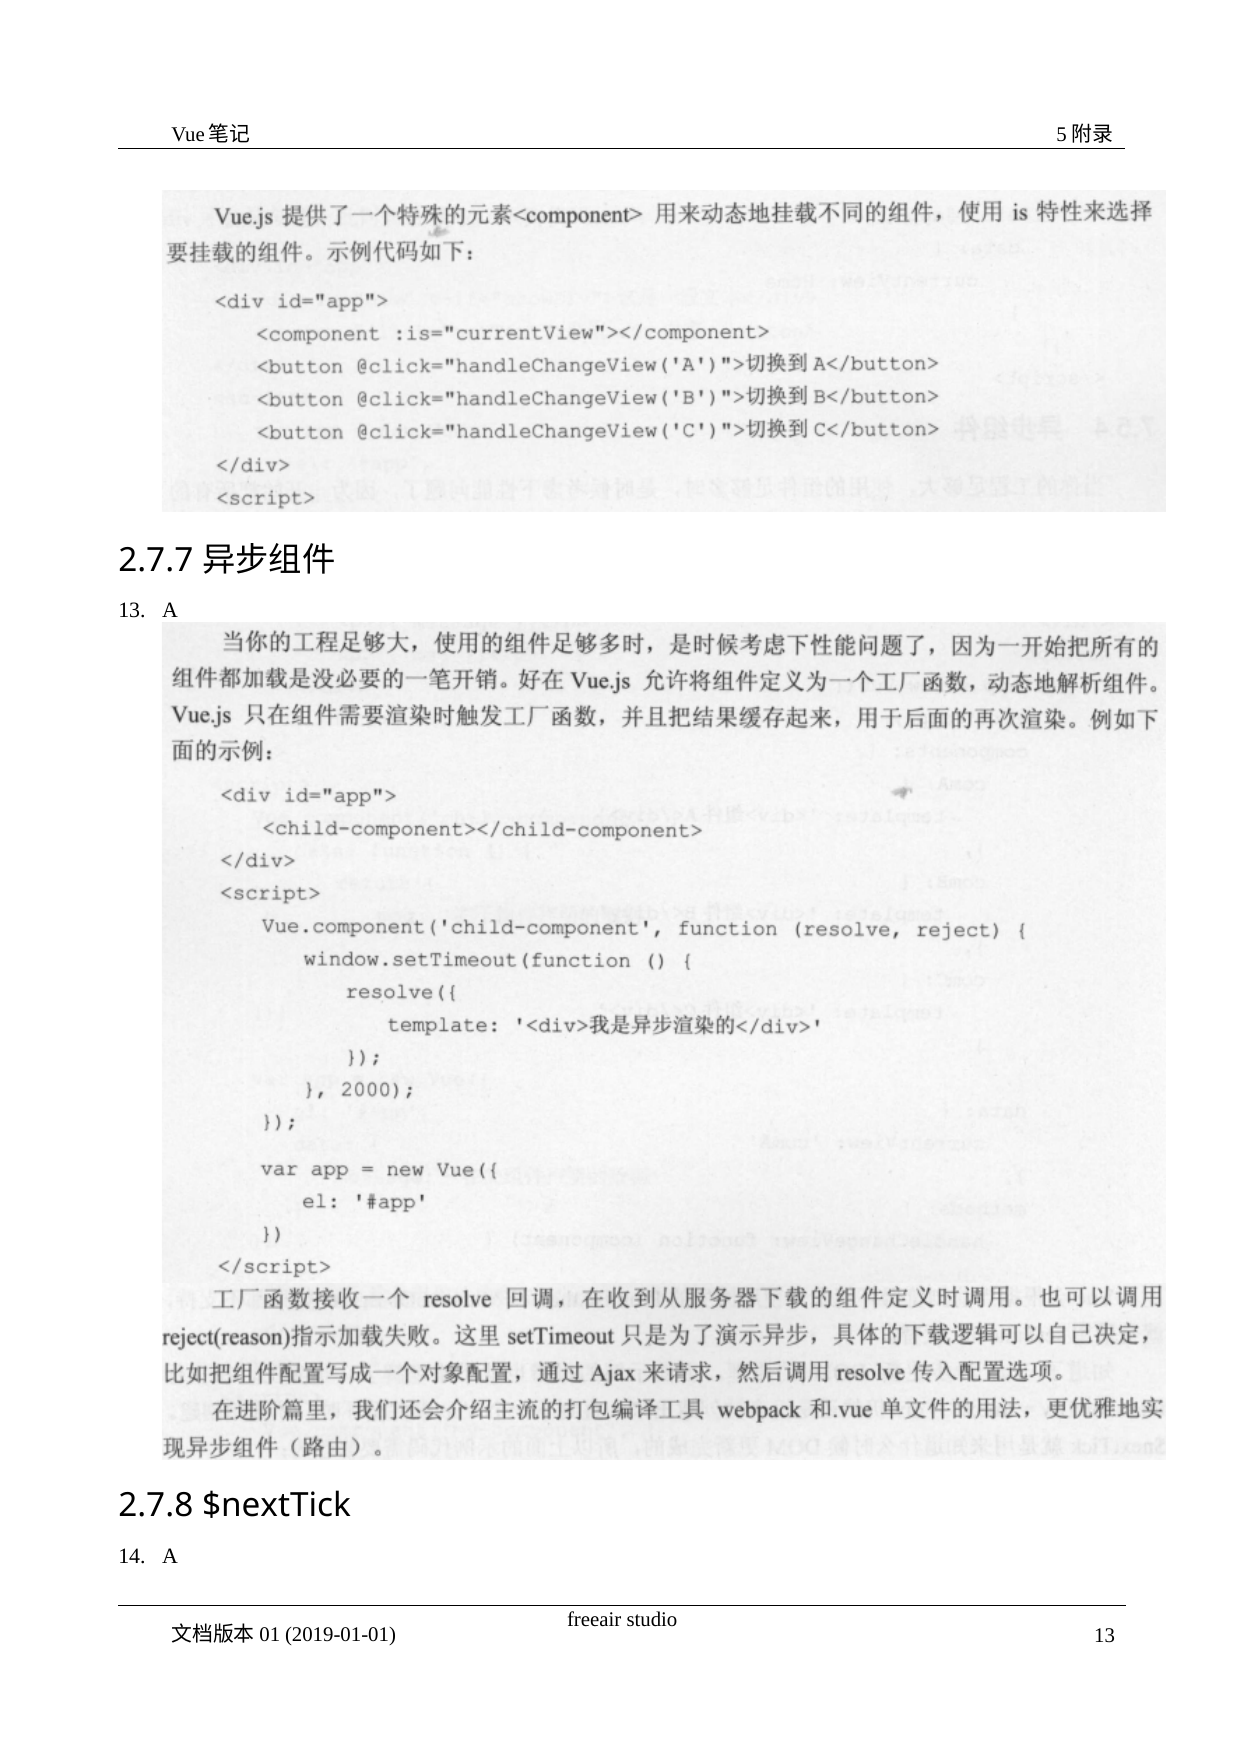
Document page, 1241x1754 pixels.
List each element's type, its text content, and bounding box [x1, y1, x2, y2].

subtitle 异步组件 [118, 532, 1122, 581]
subtitle $nextTick [118, 1481, 1122, 1526]
picture [161, 622, 1166, 1460]
list A [118, 1526, 1122, 1568]
picture [161, 190, 1166, 512]
list A [118, 581, 1122, 622]
